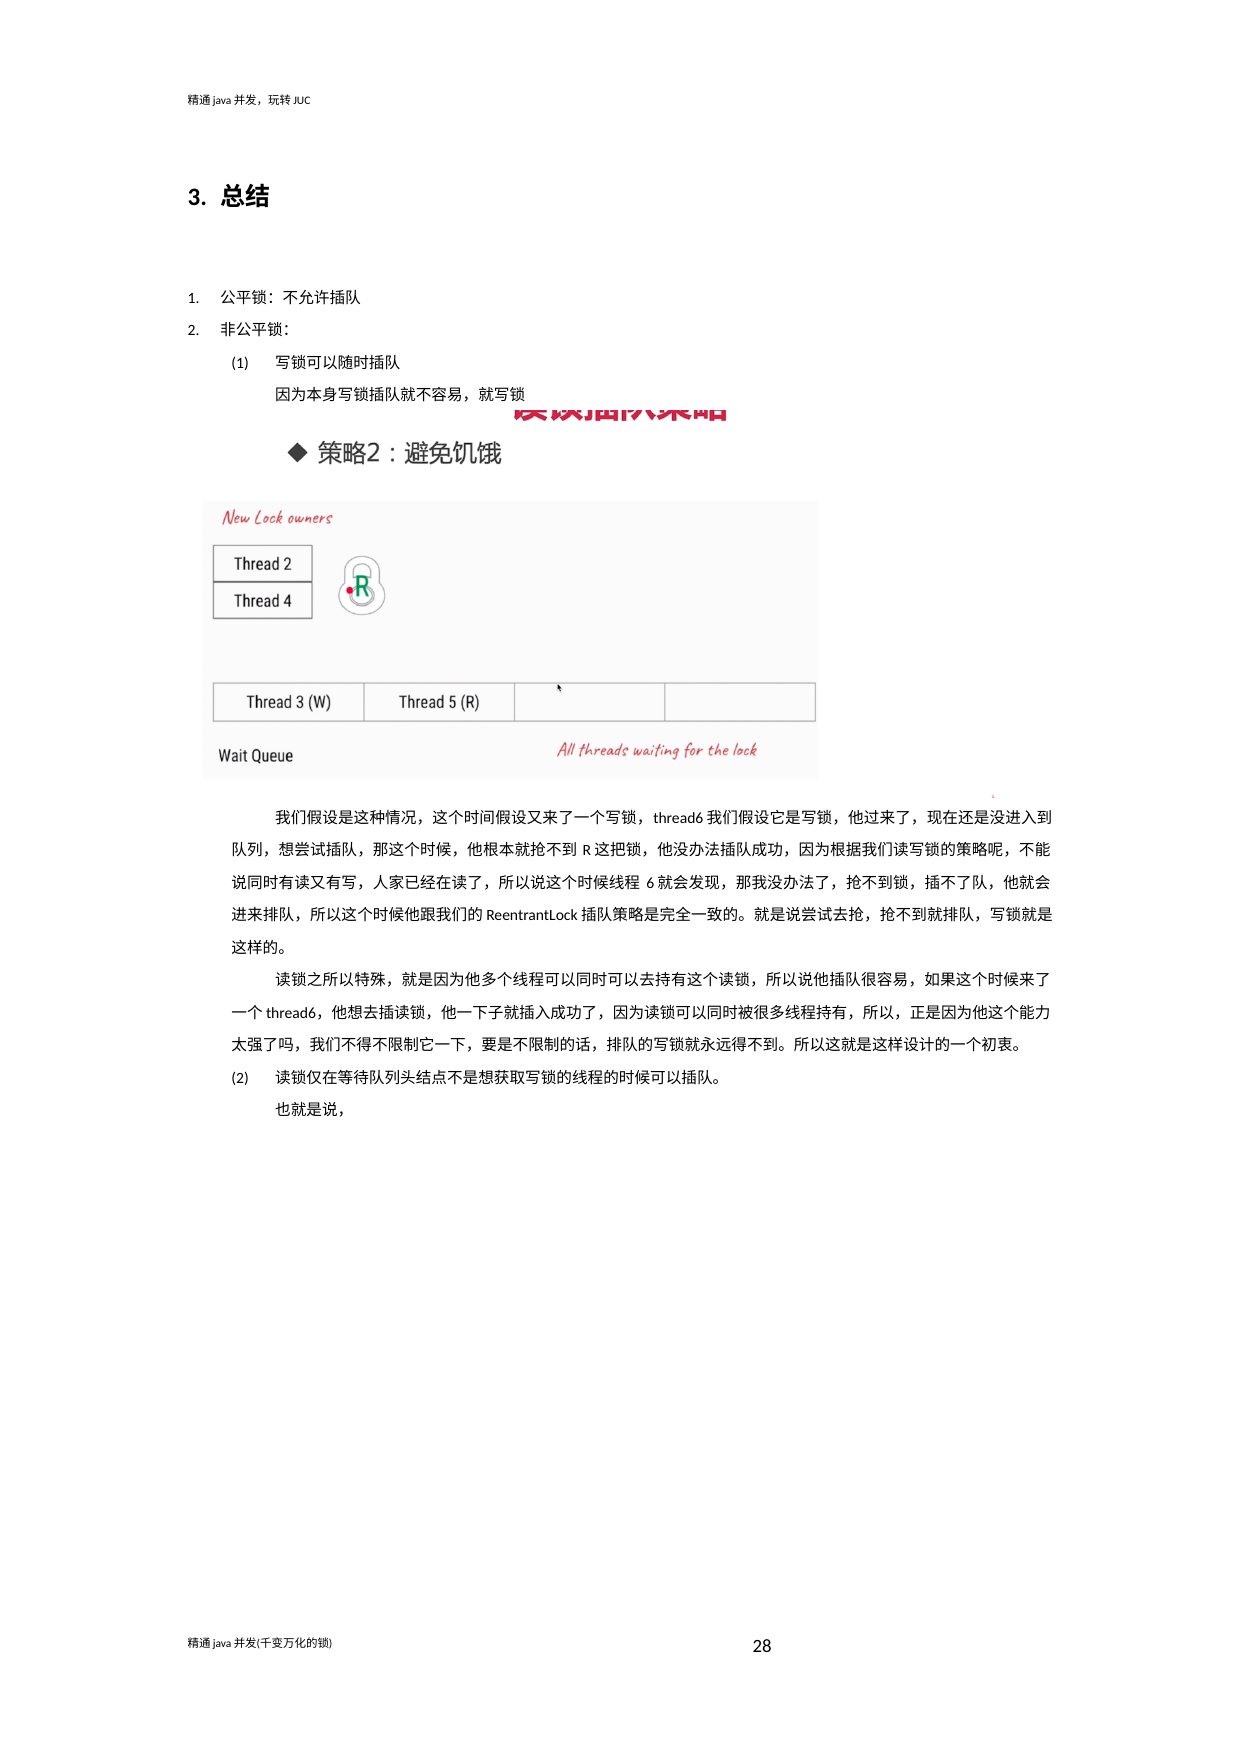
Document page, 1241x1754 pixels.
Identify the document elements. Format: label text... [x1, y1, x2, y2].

list 公平锁：不允许插队 [187, 280, 1053, 313]
list 写锁可以随时插队 [231, 345, 1053, 378]
list 因为本身写锁插队就不容易，就写锁 [231, 378, 1053, 410]
list 我们假设是这种情况，这个时间假设又来了一个写锁，thread6我们假设它是写锁，他过来了，现在还是没进入到队列，想尝试插队，那这个时候，他根本就抢不到R这把锁，他没办法插队成功，因为根据我们读写锁的策略呢，不能说同时有读又有写，人家已经在读了，所以说这个时候线程6就会发现，那我没办法了，抢不到锁，插不了队，他就会进来排队，所以这个时候他跟我们的ReentrantLock插队策略是完全一致的。就是说尝试去抢，抢不到就排队，写锁就是这样的。 [231, 800, 1053, 963]
list 也就是说， [231, 1093, 1053, 1125]
list 非公平锁： [187, 313, 1053, 345]
list 读锁之所以特殊，就是因为他多个线程可以同时可以去持有这个读锁，所以说他插队很容易，如果这个时候来了一个thread6，他想去插读锁，他一下子就插入成功了，因为读锁可以同时被很多线程持有，所以，正是因为他这个能力太强了吗，我们不得不限制它一下，要是不限制的话，排队的写锁就永远得不到。所以这就是这样设计的一个初衷。 [231, 963, 1053, 1060]
list 读锁仅在等待队列头结点不是想获取写锁的线程的时候可以插队。 [231, 1060, 1053, 1093]
picture [187, 410, 1052, 798]
subtitle 总结 [187, 162, 1053, 227]
